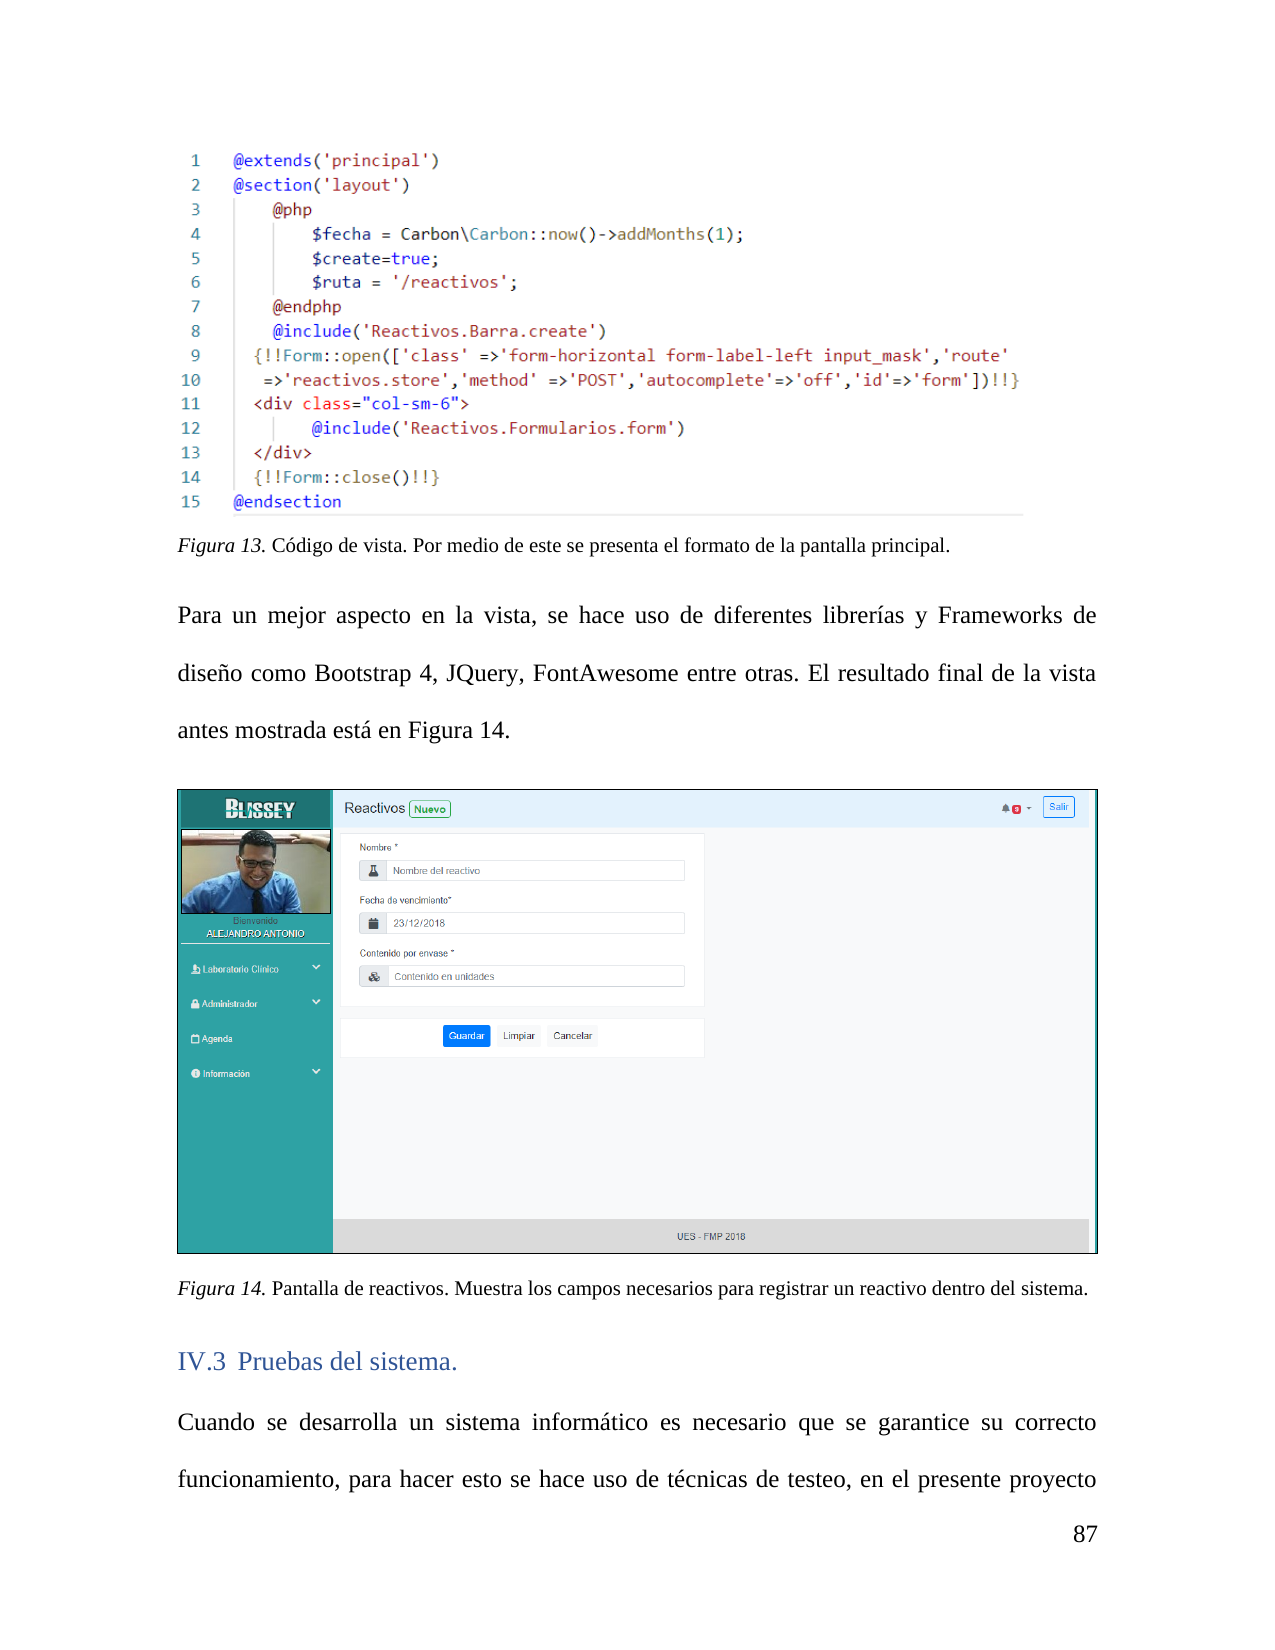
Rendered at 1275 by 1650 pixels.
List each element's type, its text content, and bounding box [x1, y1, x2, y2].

picture [178, 790, 1097, 1253]
text Figura 14. Pantalla de reactivos. Muestra los campos necesarios para registrar un reactivo dentro del sistema. [177, 1276, 1098, 1300]
text Figura 13. Código de vista. Por medio de este se presenta el formato de la pantalla principal. [177, 533, 1098, 557]
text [177, 1407, 1098, 1493]
text Para un mejor aspecto en la vista, se hace uso de diferentes librerías y Frameworks de diseño como Bootstrap 4, JQuery, FontAwesome entre otras. El resultado final de la vista antes mostrada está en Figura 14. [177, 600, 1098, 744]
subtitle Pruebas del sistema. [177, 1345, 1098, 1376]
